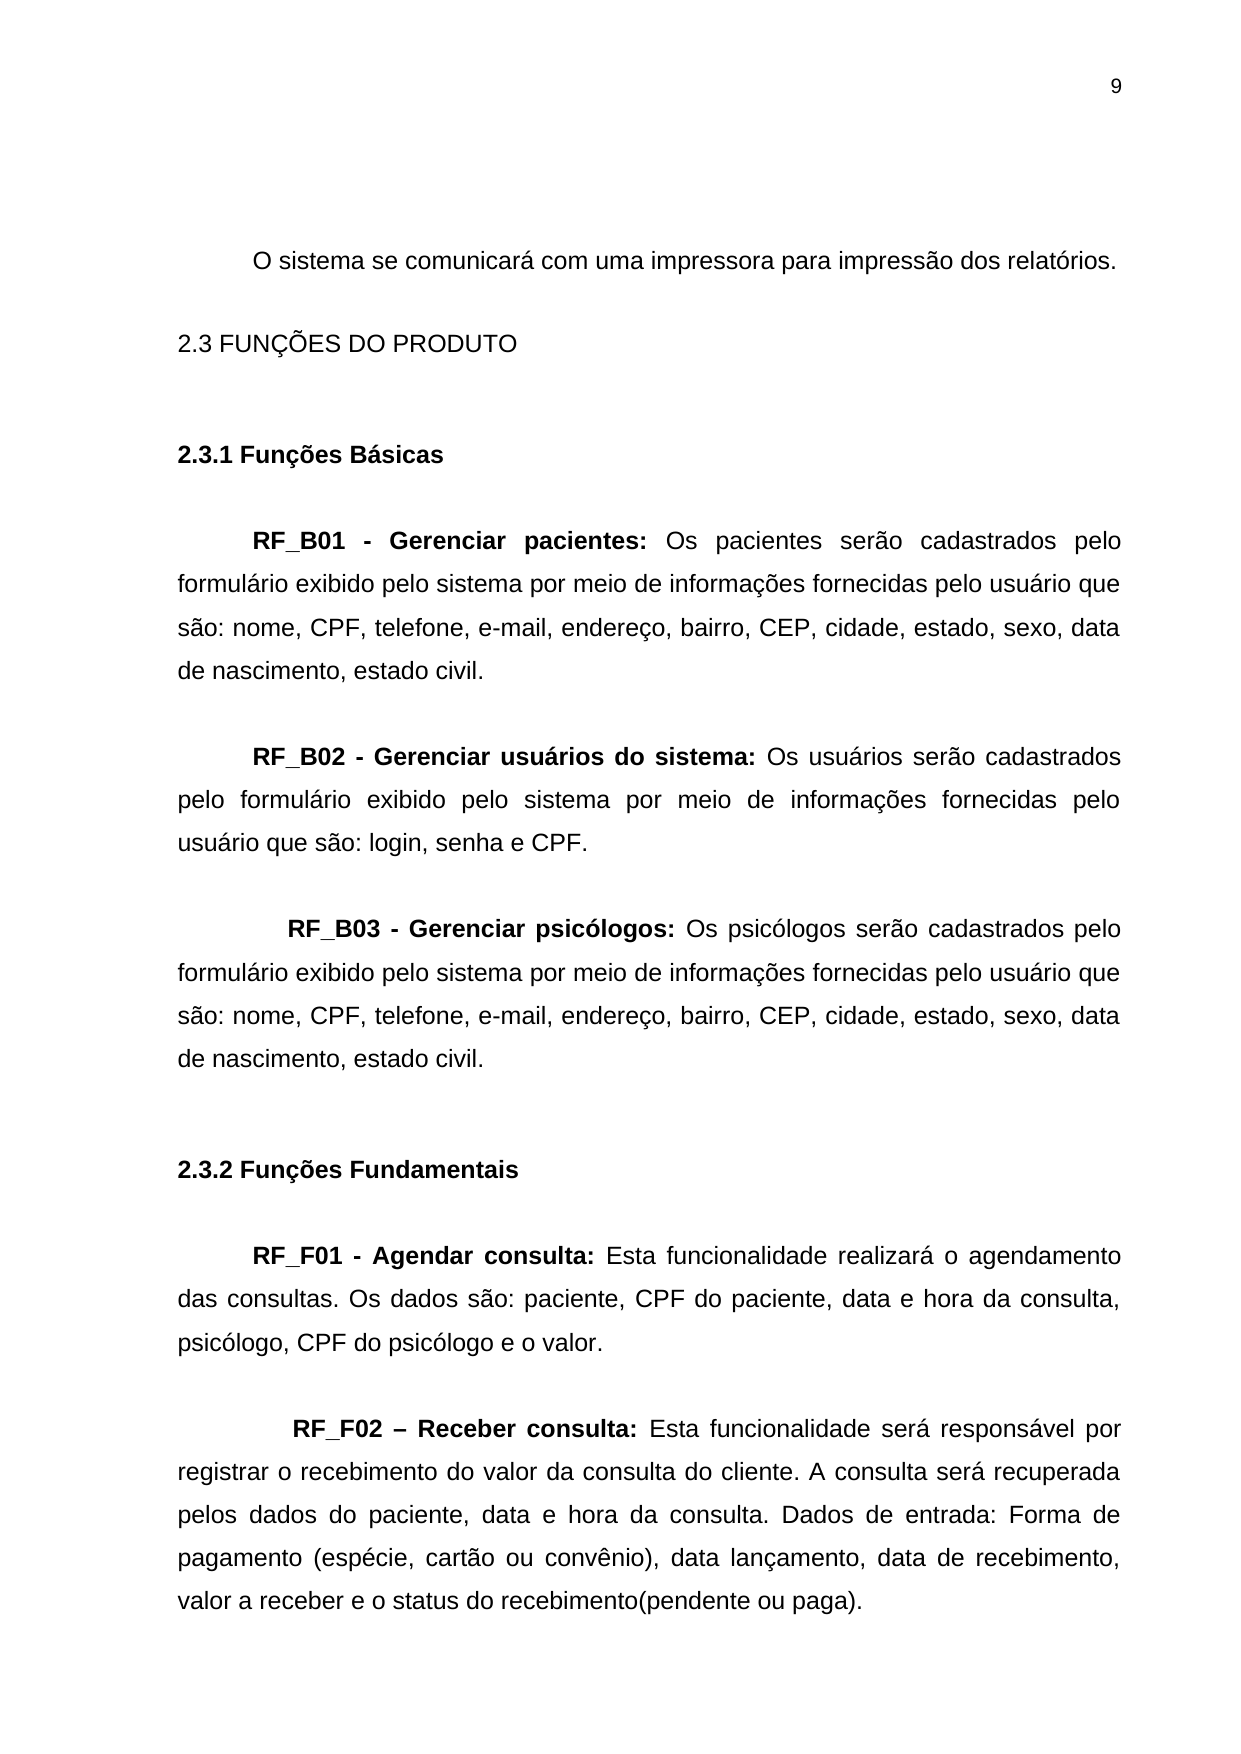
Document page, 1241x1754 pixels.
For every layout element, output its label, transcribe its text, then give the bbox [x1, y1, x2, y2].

text RF_B01 - Gerenciar pacientes: Os pacientes serão cadastrados pelo formulário exibido pelo sistema por meio de informações fornecidas pelo usuário que são: nome, CPF, telefone, e-mail, endereço, bairro, CEP, cidade, estado, sexo, data de nascimento, estado civil. [177, 526, 1122, 684]
subtitle 2.3.2 Funções Fundamentais [177, 1155, 1122, 1184]
text RF_B02 - Gerenciar usuários do sistema: Os usuários serão cadastrados pelo formulário exibido pelo sistema por meio de informações fornecidas pelo usuário que são: login, senha e CPF. [177, 742, 1122, 857]
subtitle 2.3 FUNÇÕES DO PRODUTO [177, 329, 1122, 358]
subtitle 2.3.1 Funções Básicas [177, 440, 1122, 469]
text O sistema se comunicará com uma impressora para impressão dos relatórios. [177, 246, 1122, 275]
text RF_F02 – Receber consulta: Esta funcionalidade será responsável por registrar o recebimento do valor da consulta do cliente. A consulta será recuperada pelos dados do paciente, data e hora da consulta. Dados de entrada: Forma de pagamento (espécie, cartão ou convênio), data lançamento, data de recebimento, valor a receber e o status do recebimento(pendente ou paga). [177, 1414, 1122, 1615]
text RF_F01 - Agendar consulta: Esta funcionalidade realizará o agendamento das consultas. Os dados são: paciente, CPF do paciente, data e hora da consulta, psicólogo, CPF do psicólogo e o valor. [177, 1241, 1122, 1356]
text RF_B03 - Gerenciar psicólogos: Os psicólogos serão cadastrados pelo formulário exibido pelo sistema por meio de informações fornecidas pelo usuário que são: nome, CPF, telefone, e-mail, endereço, bairro, CEP, cidade, estado, sexo, data de nascimento, estado civil. [177, 914, 1122, 1073]
